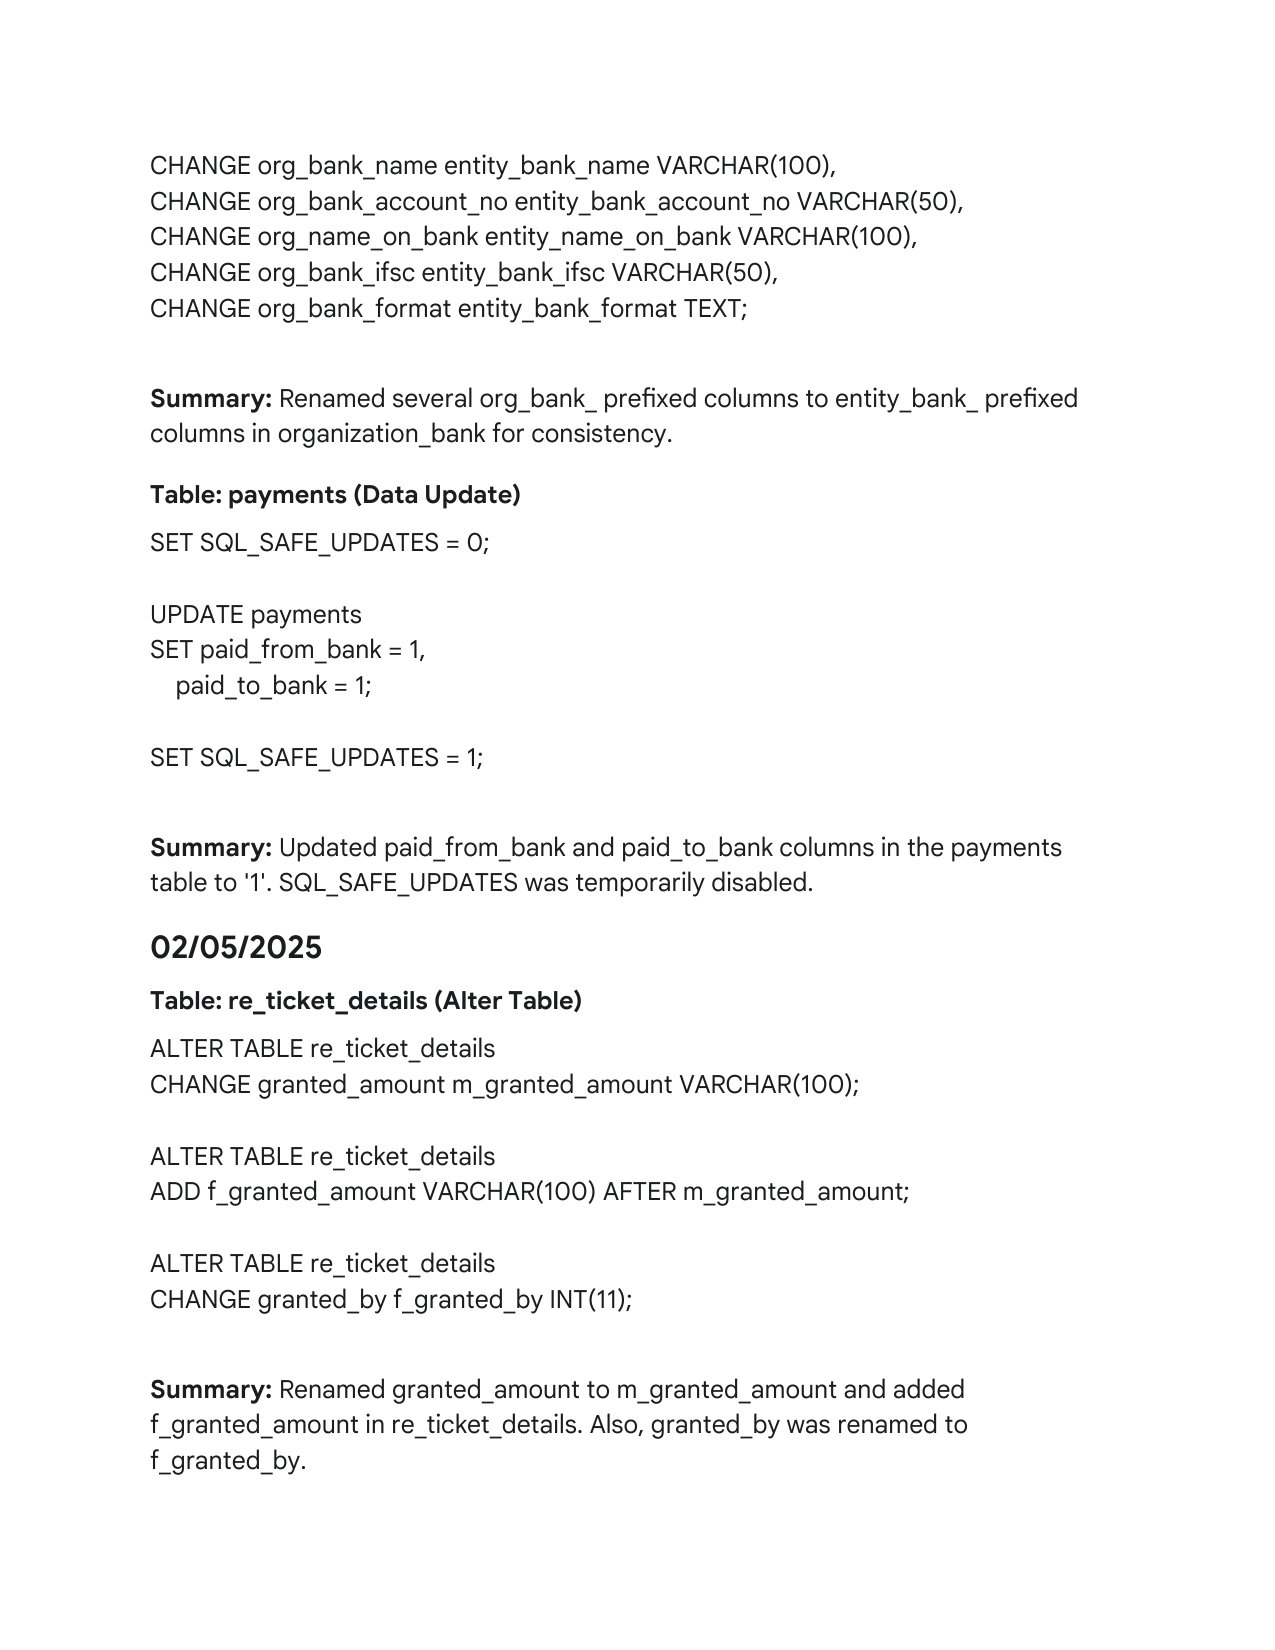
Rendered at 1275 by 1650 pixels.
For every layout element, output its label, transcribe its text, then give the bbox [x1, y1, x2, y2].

text Summary: Updated paid_from_bank and paid_to_bank columns in the payments table to '1'. SQL_SAFE_UPDATES was temporarily disabled. [150, 832, 1125, 899]
text SET SQL_SAFE_UPDATES = 0; UPDATE payments SET paid_from_bank = 1, paid_to_bank = 1; SET SQL_SAFE_UPDATES = 1; [150, 528, 1125, 803]
subtitle Table: payments (Data Update) [150, 479, 1125, 511]
subtitle Table: re_ticket_details (Alter Table) [150, 986, 1125, 1017]
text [150, 150, 1125, 354]
text ALTER TABLE re_ticket_details CHANGE granted_amount m_granted_amount VARCHAR(100); ALTER TABLE re_ticket_details ADD f_granted_amount VARCHAR(100) AFTER m_granted_amount; ALTER TABLE re_ticket_details CHANGE granted_by f_granted_by INT(11); [150, 1034, 1125, 1345]
text Summary: Renamed granted_amount to m_granted_amount and added f_granted_amount in re_ticket_details. Also, granted_by was renamed to f_granted_by. [150, 1374, 1125, 1477]
text Summary: Renamed several org_bank_ prefixed columns to entity_bank_ prefixed columns in organization_bank for consistency. [150, 383, 1125, 450]
subtitle 02/05/2025 [150, 928, 1125, 968]
